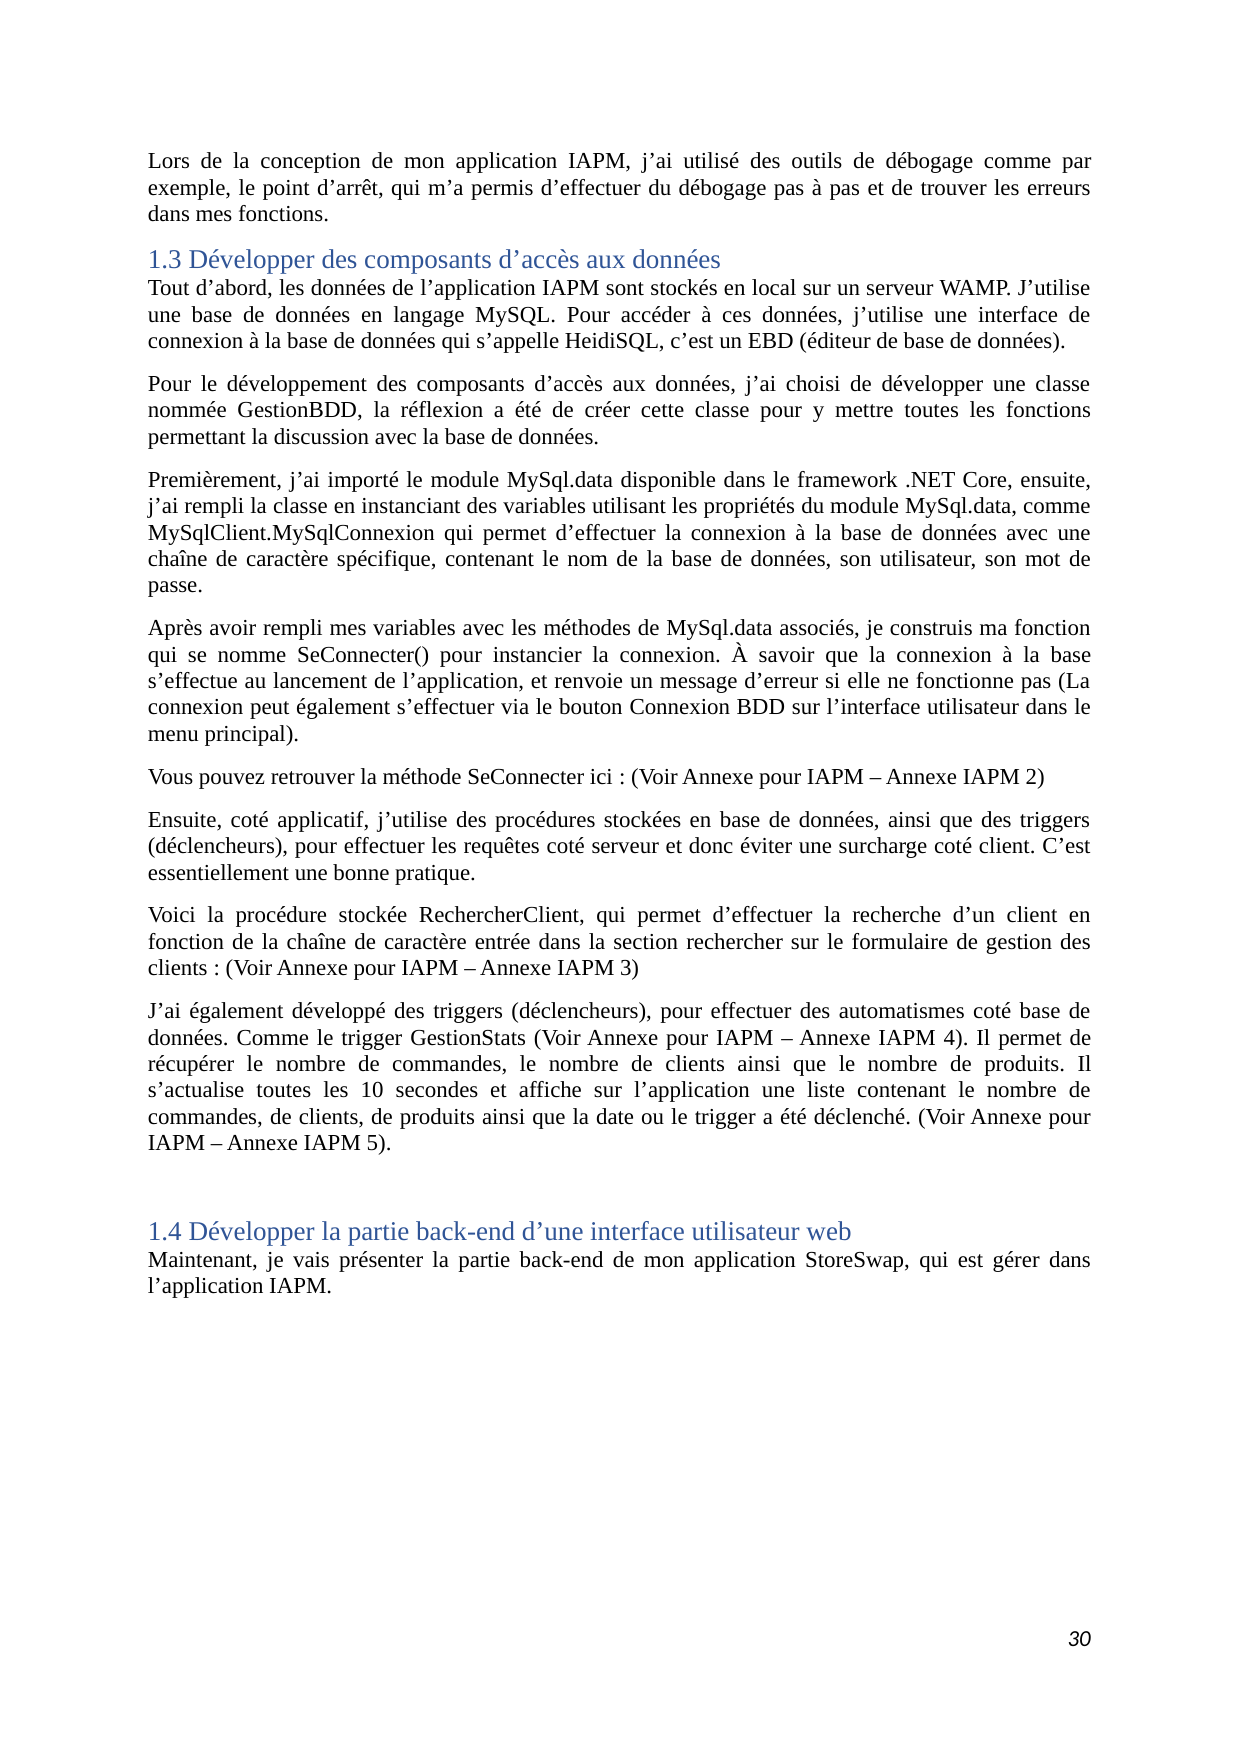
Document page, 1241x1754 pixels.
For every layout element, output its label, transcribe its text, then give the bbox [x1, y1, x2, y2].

list Développer la partie back-end d’une interface utilisateur web [148, 1215, 1093, 1246]
text Ensuite, coté applicatif, j’utilise des procédures stockées en base de données, ainsi que des triggers (déclencheurs), pour effectuer les requêtes coté serveur et donc éviter une surcharge coté client. C’est essentiellement une bonne pratique. [148, 806, 1093, 885]
text Tout d’abord, les données de l’application IAPM sont stockés en local sur un serveur WAMP. J’utilise une base de données en langage MySQL. Pour accéder à ces données, j’utilise une interface de connexion à la base de données qui s’appelle HeidiSQL, c’est un EBD (éditeur de base de données). [148, 274, 1093, 353]
text Pour le développement des composants d’accès aux données, j’ai choisi de développer une classe nommée GestionBDD, la réflexion a été de créer cette classe pour y mettre toutes les fonctions permettant la discussion avec la base de données. [148, 370, 1093, 449]
text Premièrement, j’ai importé le module MySql.data disponible dans le framework .NET Core, ensuite, j’ai rempli la classe en instanciant des variables utilisant les propriétés du module MySql.data, comme MySqlClient.MySqlConnexion qui permet d’effectuer la connexion à la base de données avec une chaîne de caractère spécifique, contenant le nom de la base de données, son utilisateur, son mot de passe. [148, 466, 1093, 598]
text Maintenant, je vais présenter la partie back-end de mon application StoreSwap, qui est gérer dans l’application IAPM. [148, 1246, 1093, 1299]
list Développer des composants d’accès aux données [148, 243, 1093, 274]
text Voici la procédure stockée RechercherClient, qui permet d’effectuer la recherche d’un client en fonction de la chaîne de caractère entrée dans la section rechercher sur le formulaire de gestion des clients : (Voir Annexe pour IAPM – Annexe IAPM 3) [148, 902, 1093, 981]
text Après avoir rempli mes variables avec les méthodes de MySql.data associés, je construis ma fonction qui se nomme SeConnecter() pour instancier la connexion. À savoir que la connexion à la base s’effectue au lancement de l’application, et renvoie un message d’erreur si elle ne fonctionne pas (La connexion peut également s’effectuer via le bouton Connexion BDD sur l’interface utilisateur dans le menu principal). [148, 614, 1093, 746]
text J’ai également développé des triggers (déclencheurs), pour effectuer des automatismes coté base de données. Comme le trigger GestionStats (Voir Annexe pour IAPM – Annexe IAPM 4). Il permet de récupérer le nombre de commandes, le nombre de clients ainsi que le nombre de produits. Il s’actualise toutes les 10 secondes et affiche sur l’application une liste contenant le nombre de commandes, de clients, de produits ainsi que la date ou le trigger a été déclenché. (Voir Annexe pour IAPM – Annexe IAPM 5). [148, 997, 1093, 1155]
text Vous pouvez retrouver la méthode SeConnecter ici : (Voir Annexe pour IAPM – Annexe IAPM 2) [148, 763, 1093, 789]
text Lors de la conception de mon application IAPM, j’ai utilisé des outils de débogage comme par exemple, le point d’arrêt, qui m’a permis d’effectuer du débogage pas à pas et de trouver les erreurs dans mes fonctions. [148, 148, 1093, 227]
